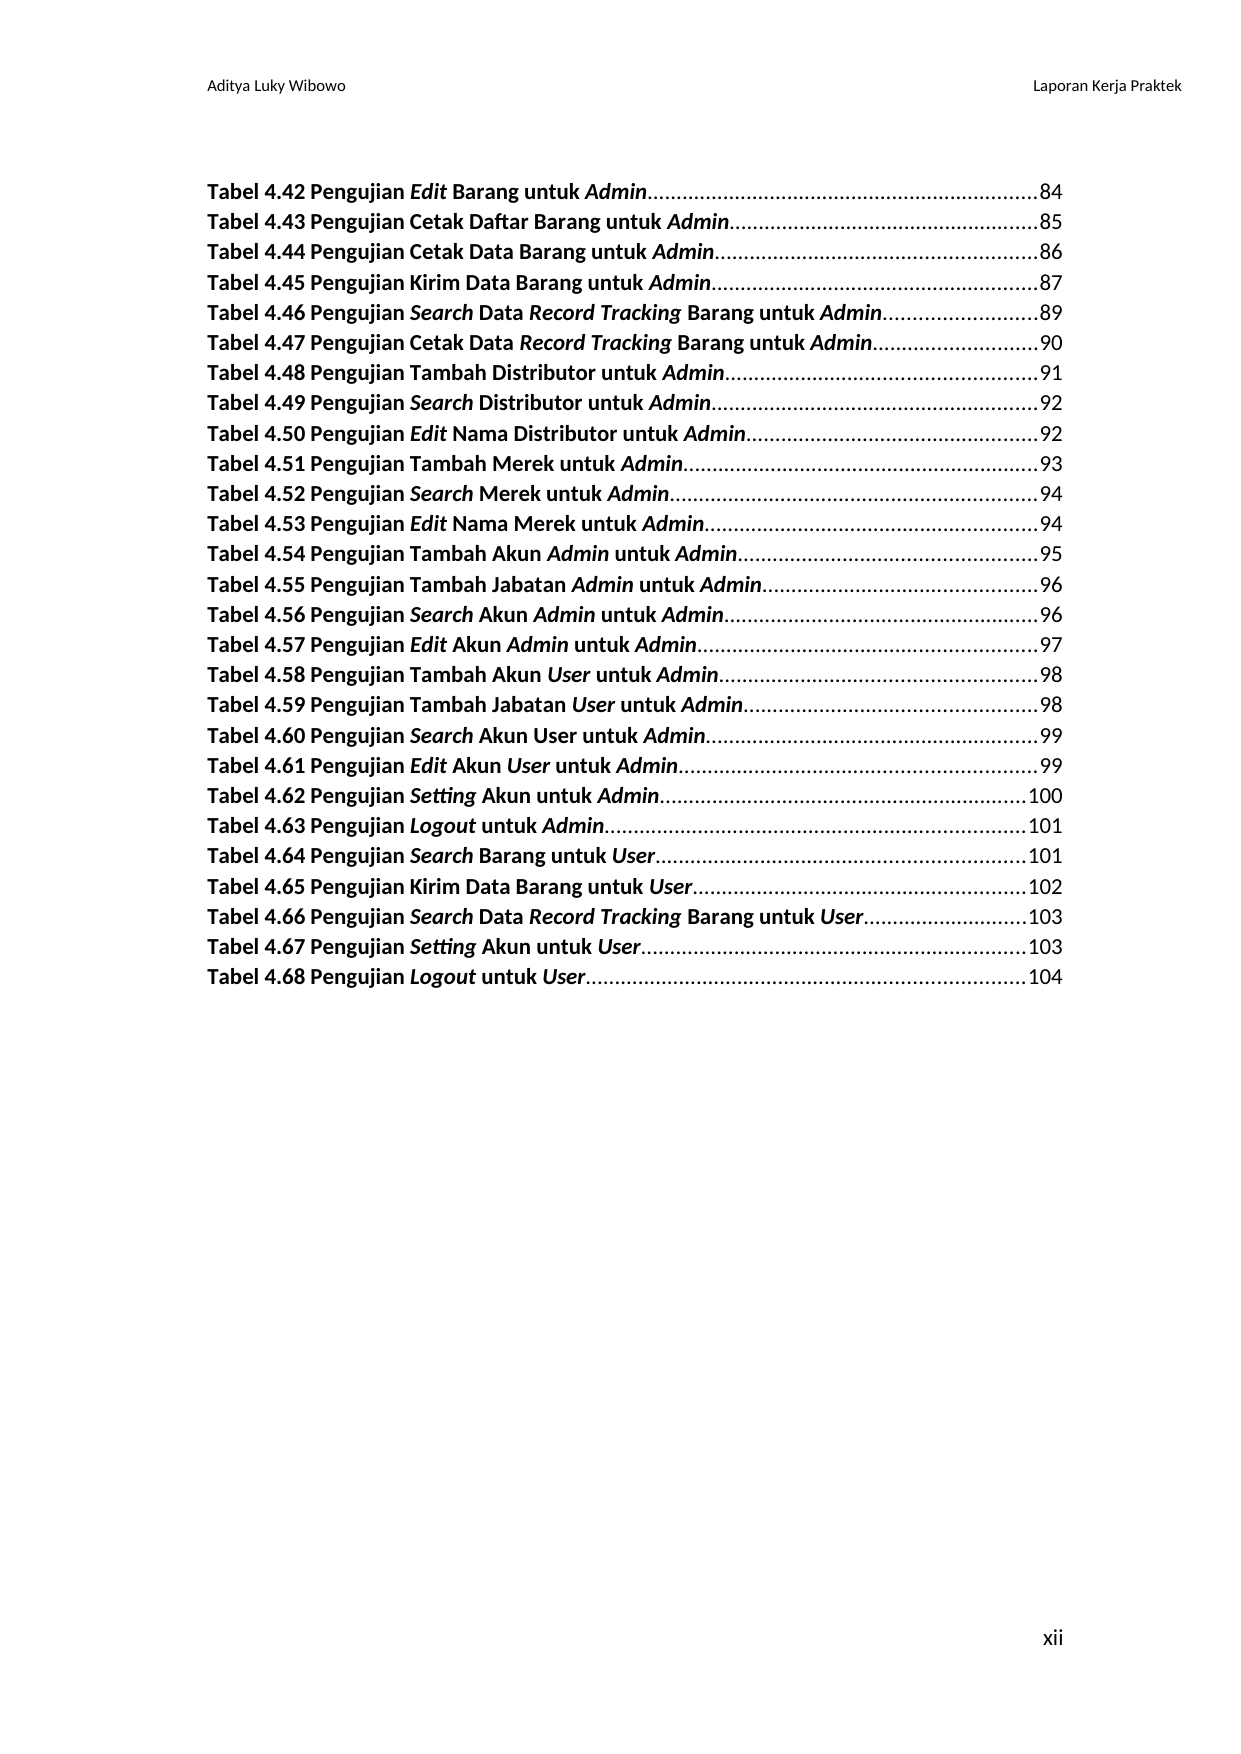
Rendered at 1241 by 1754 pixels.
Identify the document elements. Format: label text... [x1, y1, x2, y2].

text Tabel 4.62 Pengujian Setting Akun untuk Admin 100 [207, 781, 1063, 809]
text Tabel 4.54 Pengujian Tambah Akun Admin untuk Admin 95 [207, 539, 1063, 567]
text Tabel 4.55 Pengujian Tambah Jabatan Admin untuk Admin 96 [207, 570, 1063, 598]
text Tabel 4.43 Pengujian Cetak Daftar Barang untuk Admin 85 [207, 207, 1063, 235]
text Tabel 4.51 Pengujian Tambah Merek untuk Admin 93 [207, 449, 1063, 477]
text Tabel 4.45 Pengujian Kirim Data Barang untuk Admin 87 [207, 268, 1063, 296]
text Tabel 4.52 Pengujian Search Merek untuk Admin 94 [207, 479, 1063, 507]
text Tabel 4.67 Pengujian Setting Akun untuk User 103 [207, 932, 1063, 960]
text Tabel 4.58 Pengujian Tambah Akun User untuk Admin 98 [207, 660, 1063, 688]
text Tabel 4.49 Pengujian Search Distributor untuk Admin 92 [207, 388, 1063, 416]
text Tabel 4.48 Pengujian Tambah Distributor untuk Admin 91 [207, 358, 1063, 386]
text Tabel 4.65 Pengujian Kirim Data Barang untuk User 102 [207, 872, 1063, 900]
text Tabel 4.46 Pengujian Search Data Record Tracking Barang untuk Admin 89 [207, 298, 1063, 326]
text Tabel 4.56 Pengujian Search Akun Admin untuk Admin 96 [207, 600, 1063, 628]
text Tabel 4.64 Pengujian Search Barang untuk User 101 [207, 842, 1063, 869]
text Tabel 4.47 Pengujian Cetak Data Record Tracking Barang untuk Admin 90 [207, 328, 1063, 356]
text Tabel 4.59 Pengujian Tambah Jabatan User untuk Admin 98 [207, 691, 1063, 718]
text Tabel 4.63 Pengujian Logout untuk Admin 101 [207, 811, 1063, 839]
text Tabel 4.50 Pengujian Edit Nama Distributor untuk Admin 92 [207, 419, 1063, 447]
text Tabel 4.57 Pengujian Edit Akun Admin untuk Admin 97 [207, 630, 1063, 658]
text Tabel 4.66 Pengujian Search Data Record Tracking Barang untuk User 103 [207, 902, 1063, 930]
text Tabel 4.44 Pengujian Cetak Data Barang untuk Admin 86 [207, 237, 1063, 265]
text Tabel 4.68 Pengujian Logout untuk User 104 [207, 962, 1063, 990]
text Tabel 4.53 Pengujian Edit Nama Merek untuk Admin 94 [207, 509, 1063, 537]
text Tabel 4.60 Pengujian Search Akun User untuk Admin 99 [207, 721, 1063, 749]
text Tabel 4.42 Pengujian Edit Barang untuk Admin 84 [207, 177, 1063, 205]
text Tabel 4.61 Pengujian Edit Akun User untuk Admin 99 [207, 751, 1063, 779]
